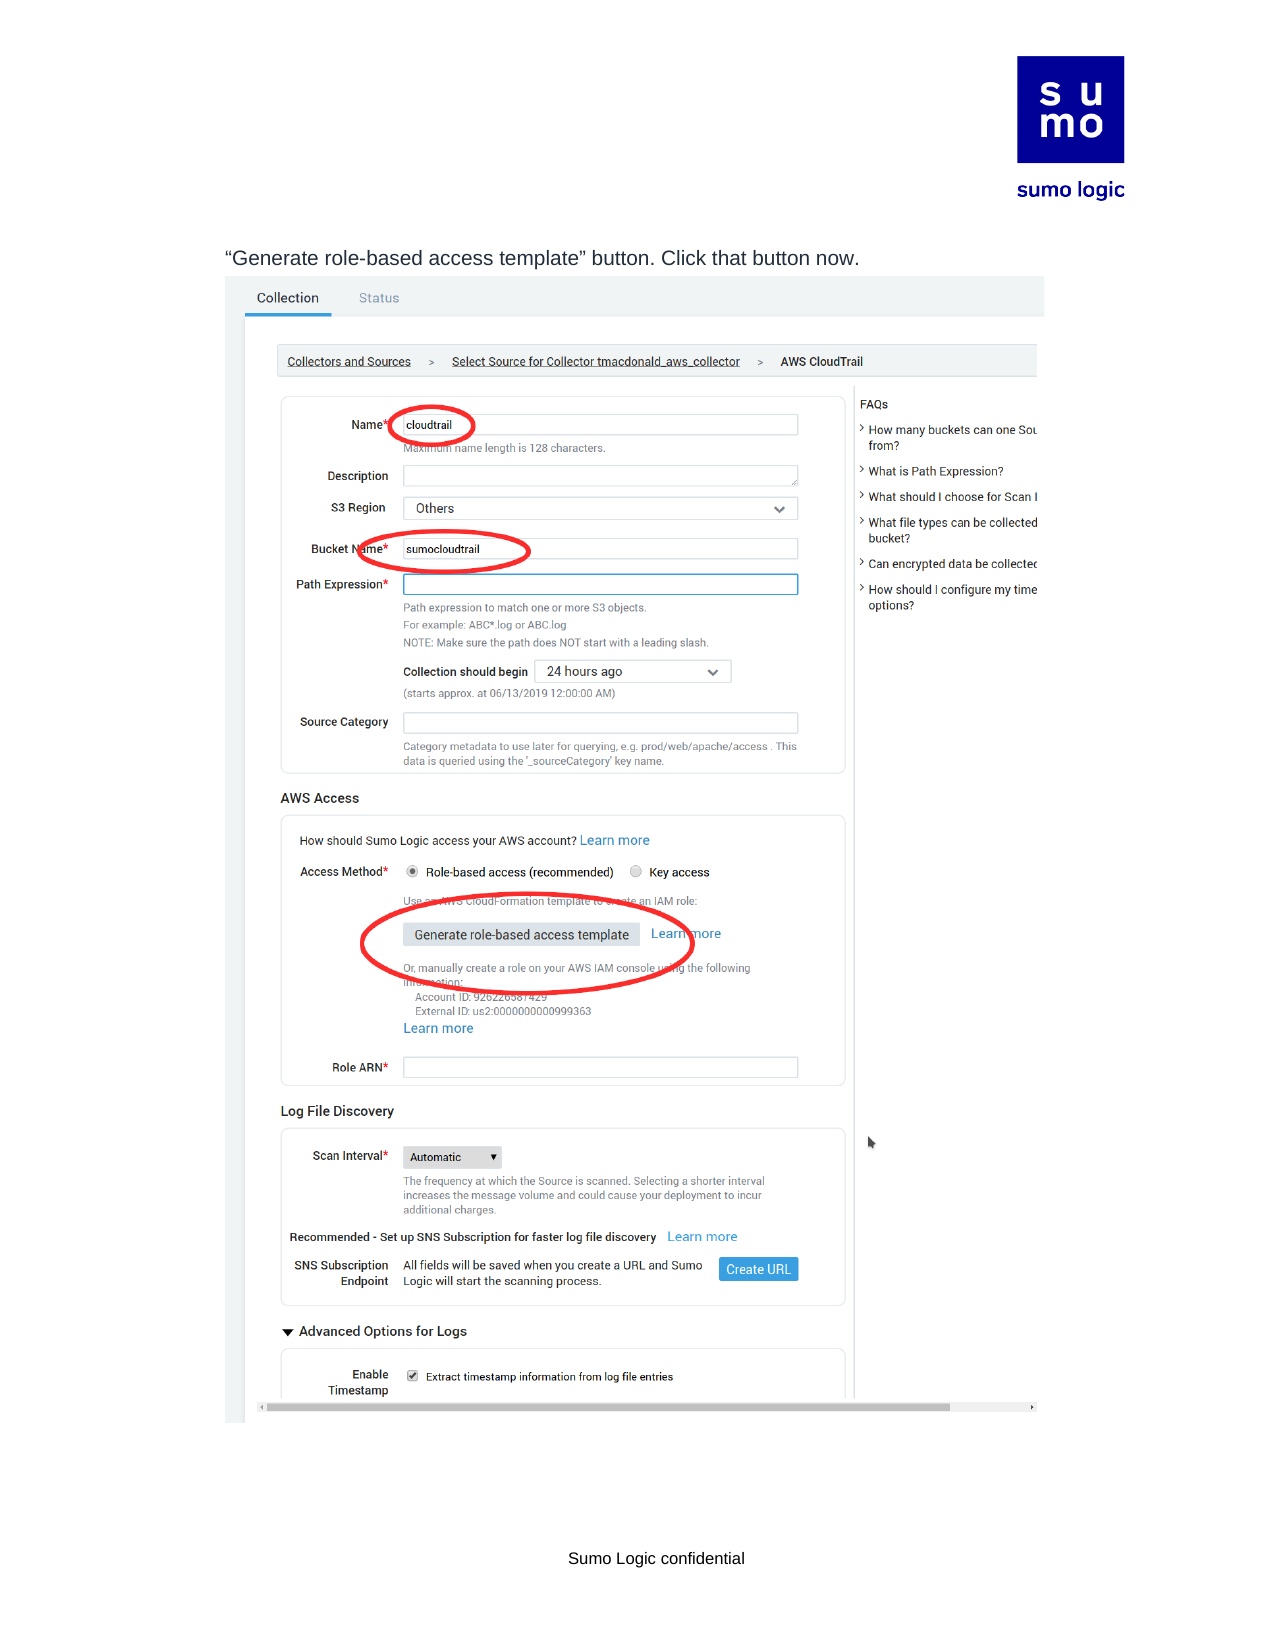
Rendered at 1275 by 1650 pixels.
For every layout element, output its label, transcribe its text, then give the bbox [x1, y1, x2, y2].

picture [1017, 56, 1125, 150]
picture [225, 276, 1045, 1423]
